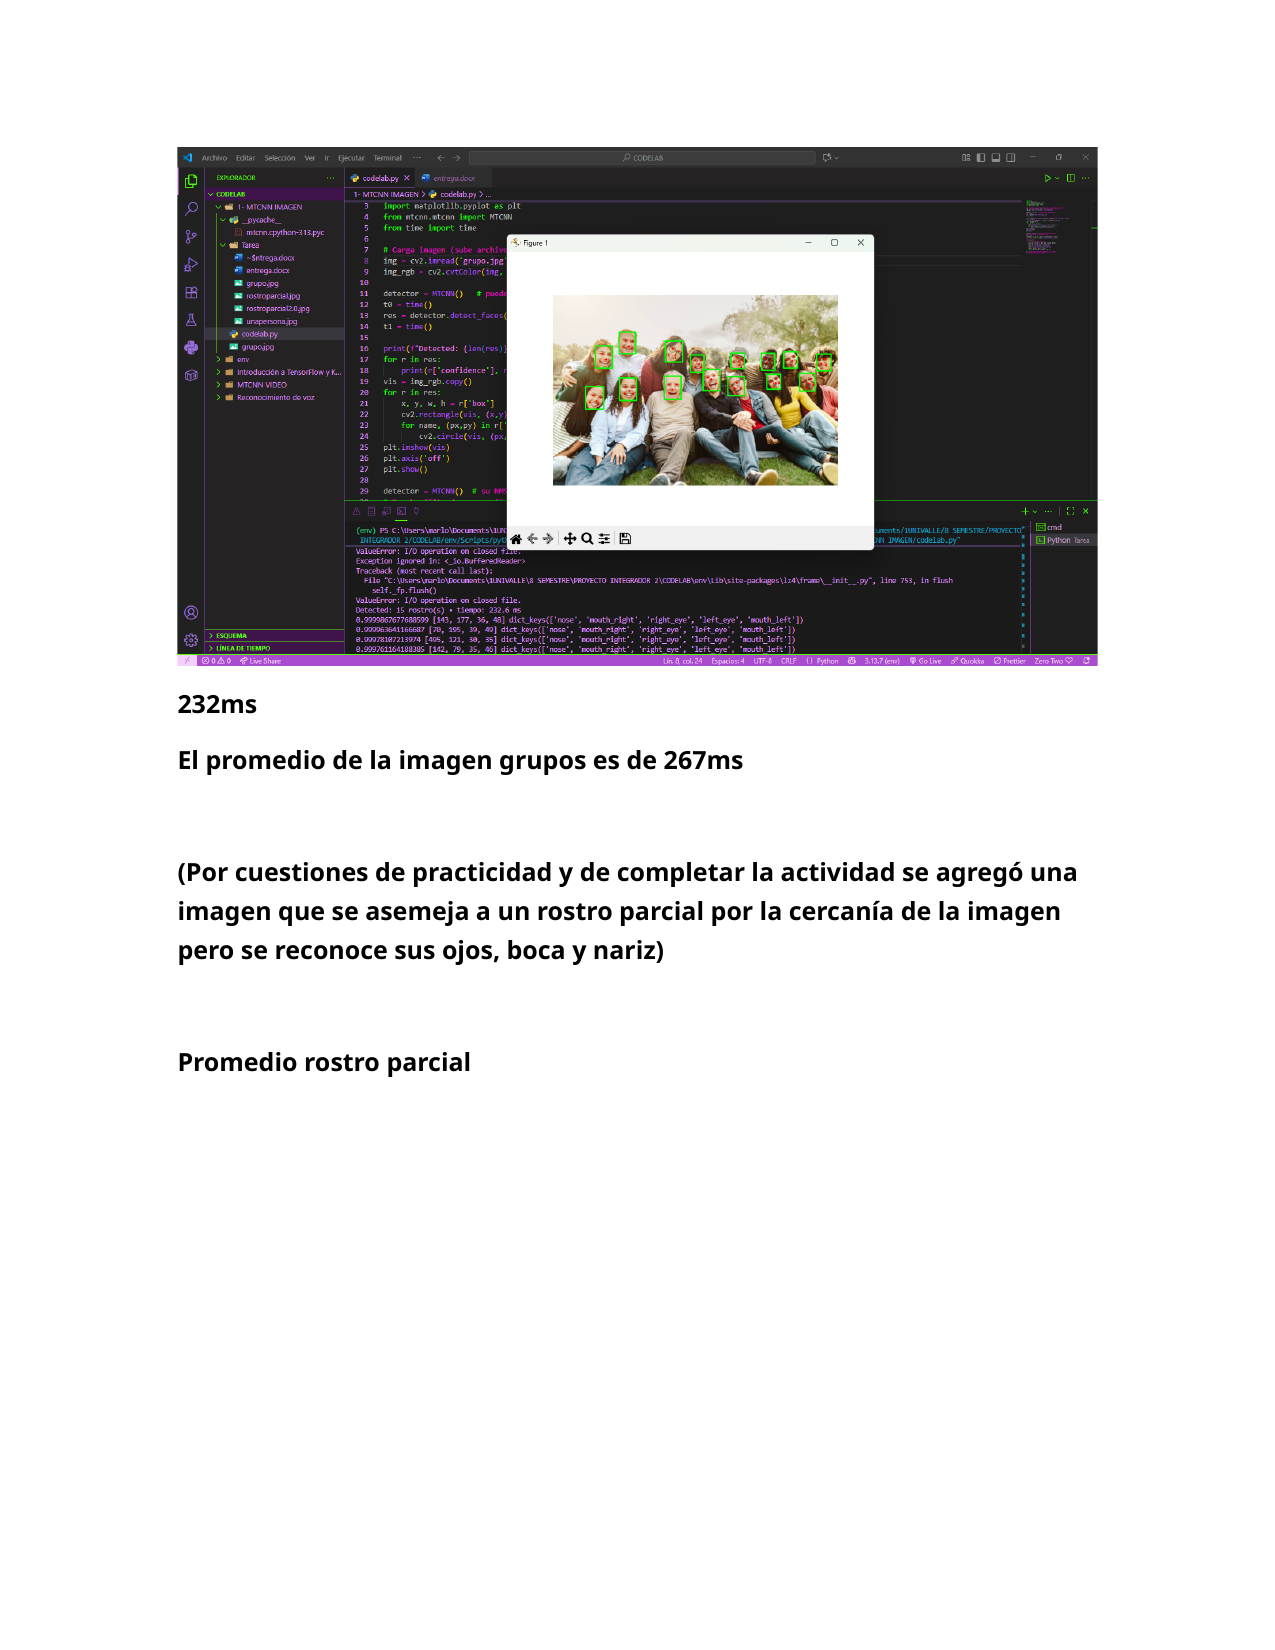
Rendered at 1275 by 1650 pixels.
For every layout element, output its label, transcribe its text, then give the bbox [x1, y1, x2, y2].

text (Por cuestiones de practicidad y de completar la actividad se agregó una imagen que se asemeja a un rostro parcial por la cercanía de la imagen pero se reconoce sus ojos, boca y nariz) [177, 854, 1098, 967]
text El promedio de la imagen grupos es de 267ms [177, 743, 1098, 777]
text 232ms [177, 687, 1098, 721]
text Promedio rostro parcial [177, 1044, 1098, 1078]
picture [177, 147, 1098, 666]
